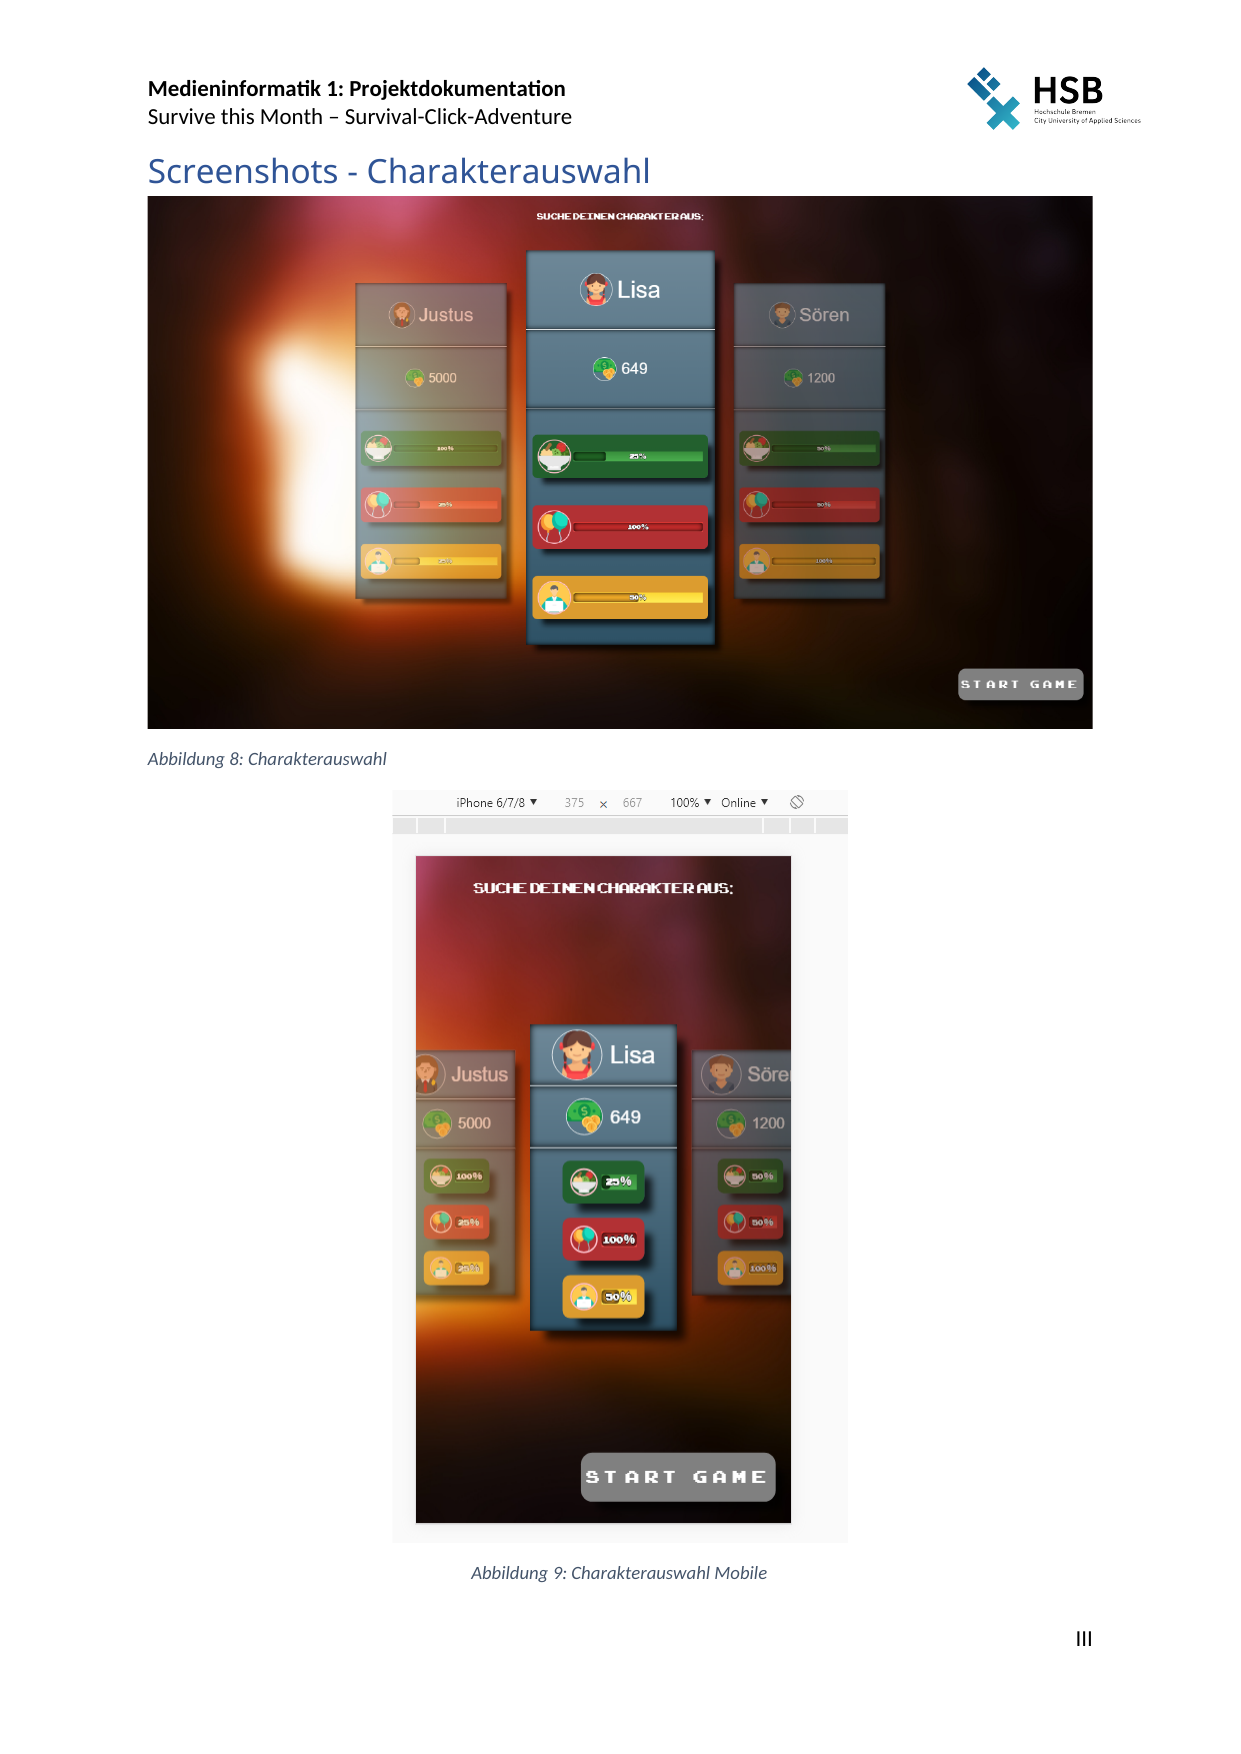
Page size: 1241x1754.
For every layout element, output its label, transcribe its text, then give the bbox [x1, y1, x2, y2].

picture [147, 196, 1093, 729]
picture [392, 790, 848, 1543]
picture [950, 50, 1158, 147]
subtitle Screenshots - Charakterauswahl [148, 148, 1093, 193]
